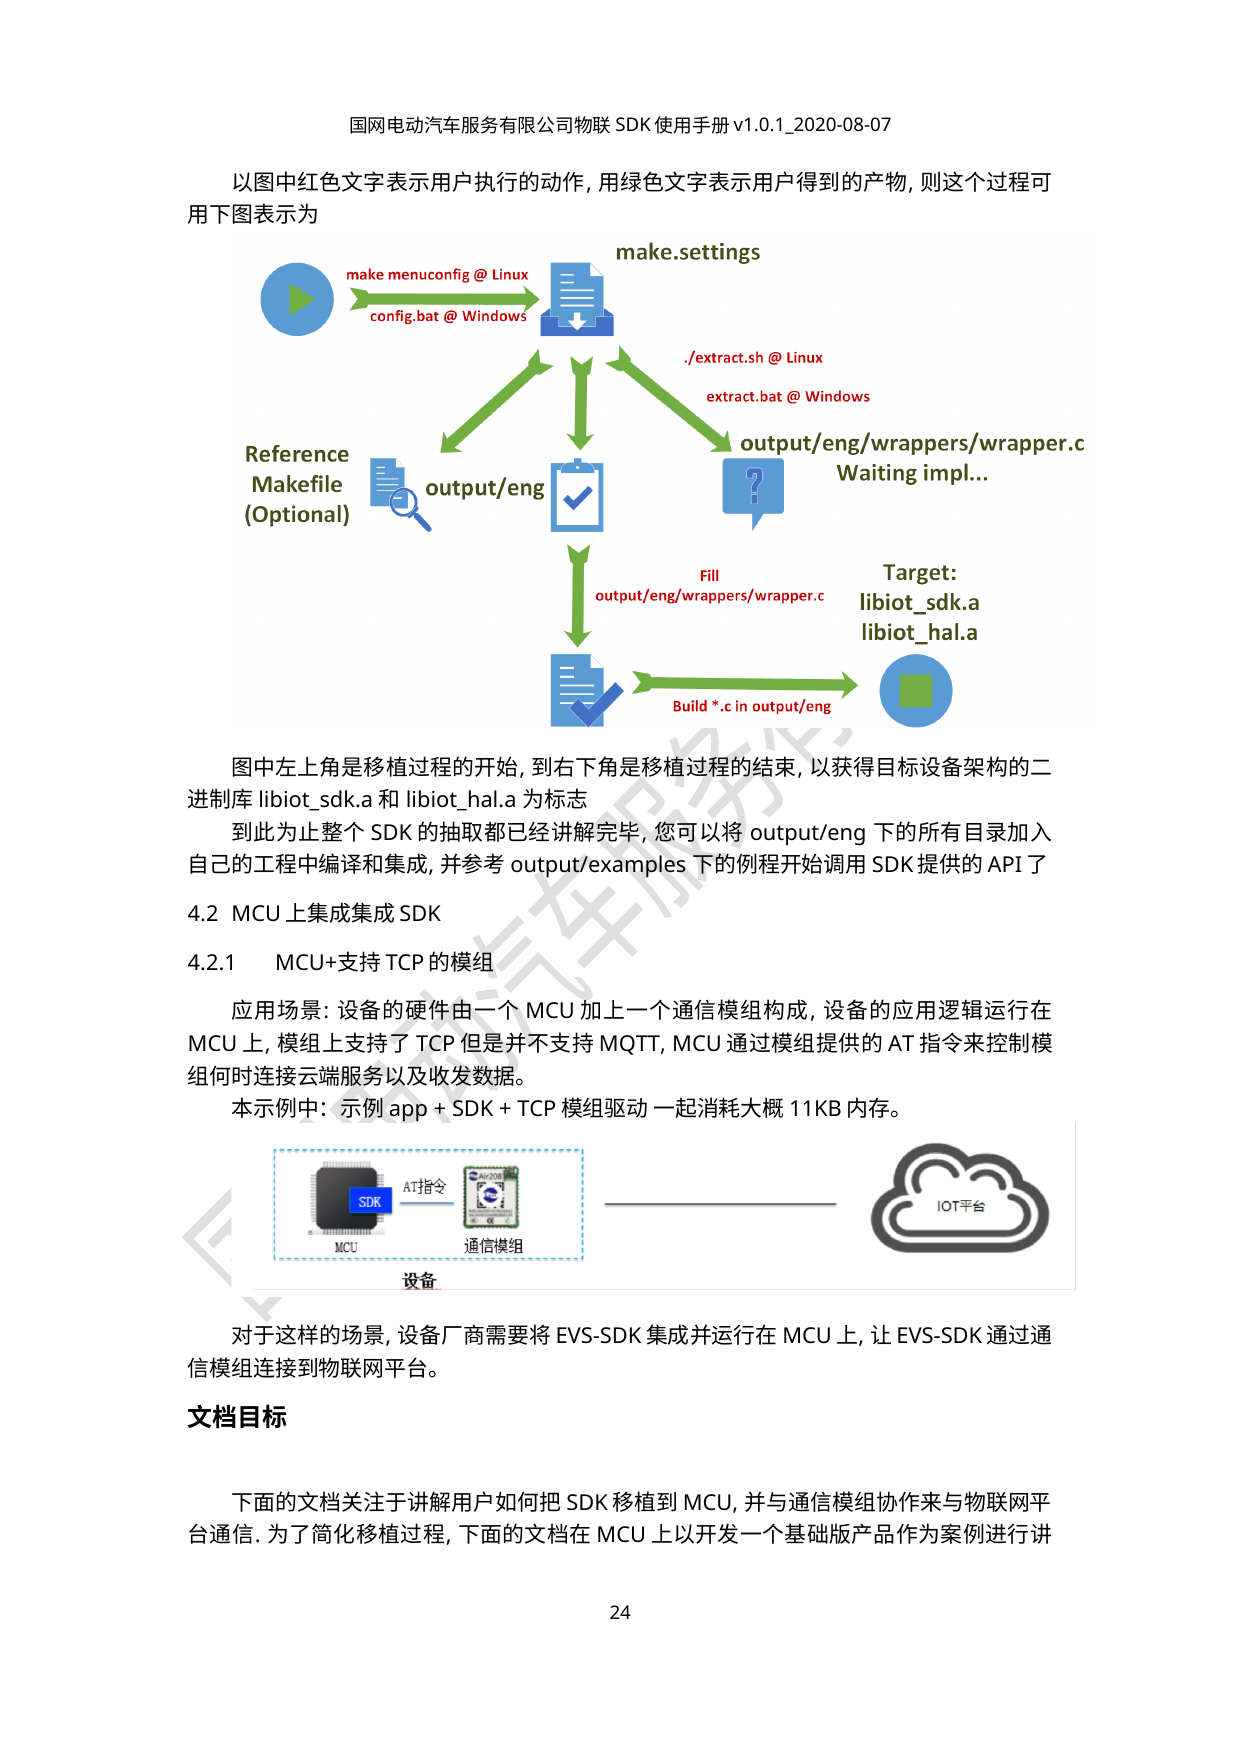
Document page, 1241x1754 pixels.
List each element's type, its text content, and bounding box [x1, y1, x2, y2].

picture [231, 1123, 1097, 1297]
text 应用场景: 设备的硬件由一个MCU加上一个通信模组构成, 设备的应用逻辑运行在MCU上, 模组上支持了TCP但是并不支持MQTT, MCU通过模组提供的AT指令来控制模组何时连接云端服务以及收发数据。 [187, 993, 1053, 1091]
text 到此为止整个SDK的抽取都已经讲解完毕, 您可以将 output/eng 下的所有目录加入自己的工程中编译和集成, 并参考 output/examples 下的例程开始调用SDK提供的API了 [187, 814, 1053, 879]
text 本示例中：示例app + SDK + TCP模组驱动 一起消耗大概11KB内存。 [187, 1091, 1053, 1123]
text 以图中红色文字表示用户执行的动作, 用绿色文字表示用户得到的产物, 则这个过程可用下图表示为 [187, 164, 1053, 229]
text 文档目标 [187, 1383, 1053, 1448]
picture [231, 229, 1097, 728]
text 图中左上角是移植过程的开始, 到右下角是移植过程的结束, 以获得目标设备架构的二进制库 libiot_sdk.a 和 libiot_hal.a 为标志 [187, 749, 1053, 814]
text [187, 1484, 1053, 1549]
list MCU上集成集成SDK [187, 896, 1053, 928]
list MCU+支持TCP的模组 [187, 944, 1053, 977]
text 对于这样的场景, 设备厂商需要将EVS-SDK集成并运行在MCU上, 让EVS-SDK通过通信模组连接到物联网平台。 [187, 1318, 1053, 1383]
